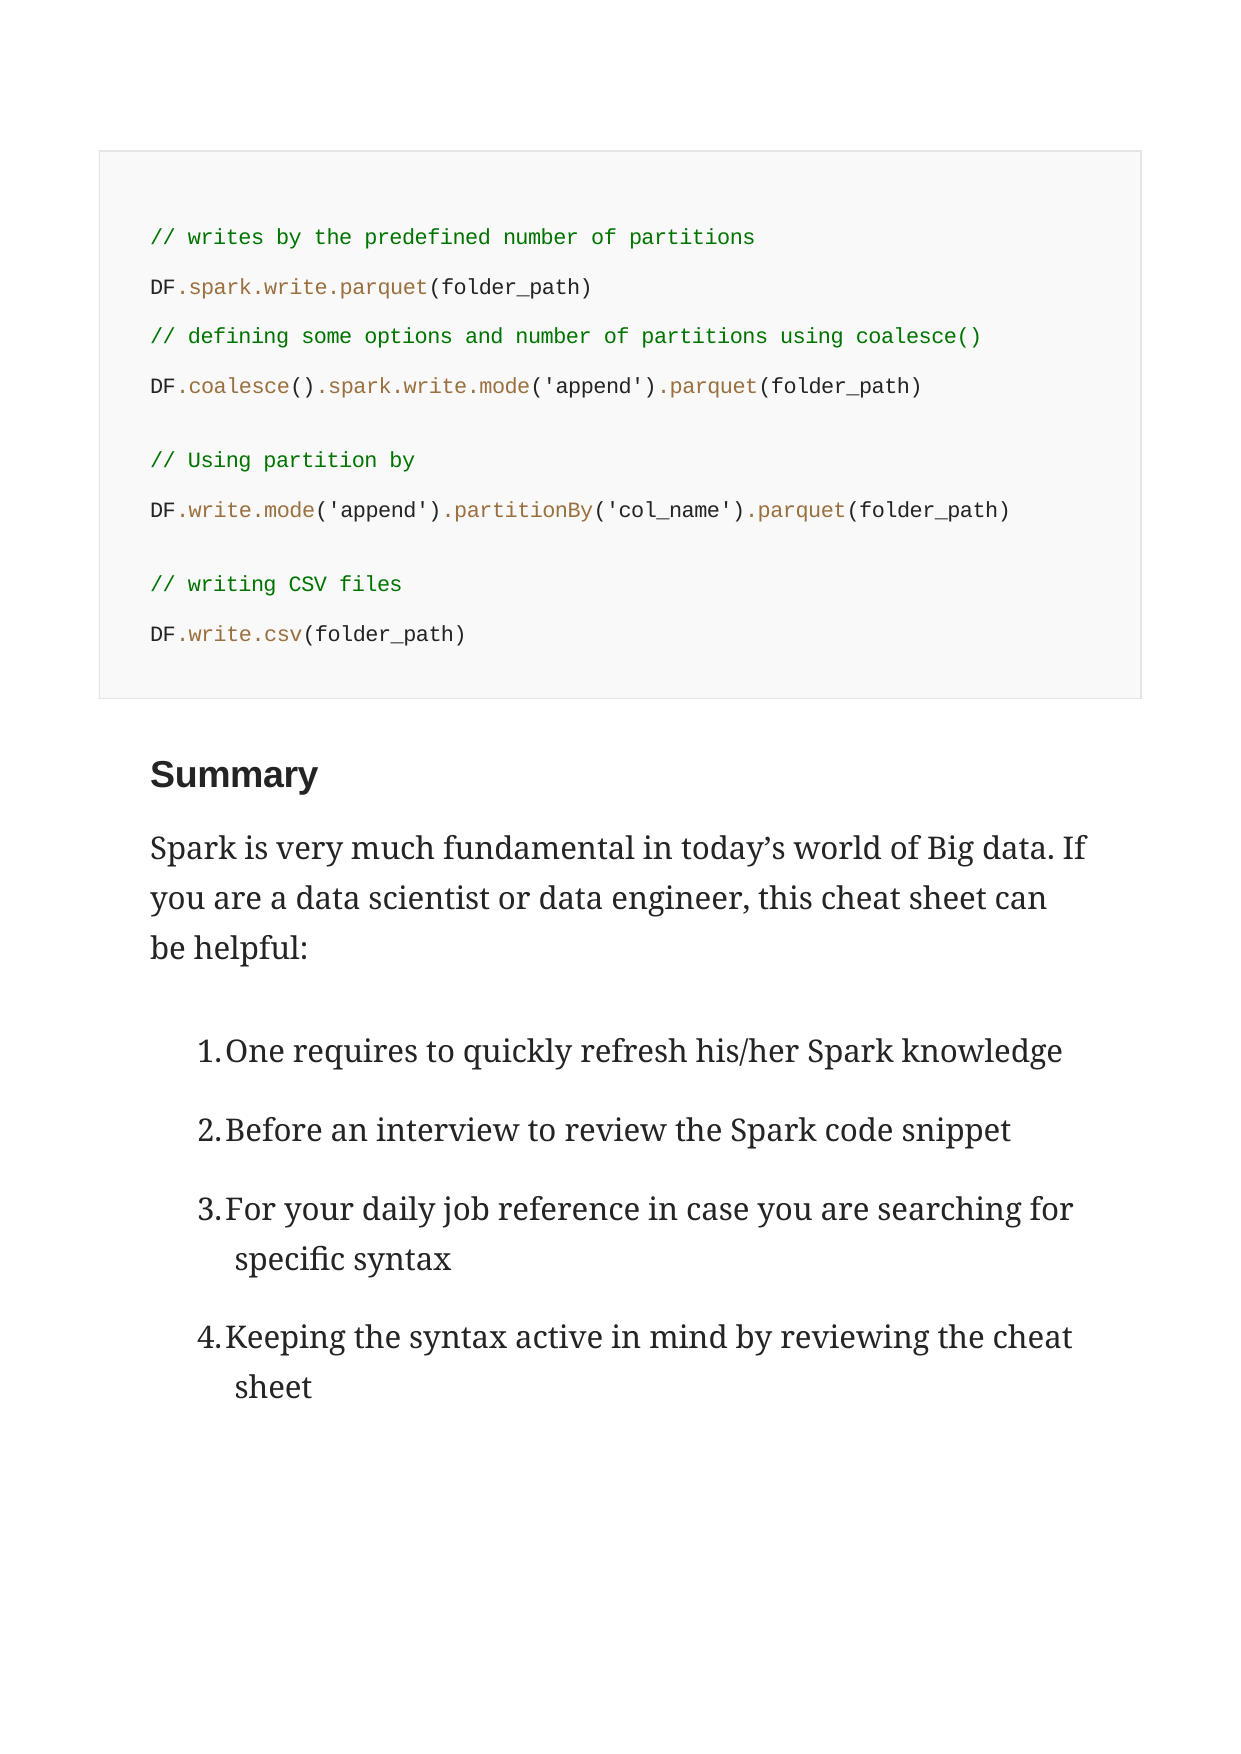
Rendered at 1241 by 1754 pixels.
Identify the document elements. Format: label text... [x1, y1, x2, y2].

list Keeping the syntax active in mind by reviewing the cheat sheet [197, 1308, 1090, 1408]
list Before an interview to review the Spark code snippet [197, 1101, 1090, 1151]
text Summary [150, 748, 1090, 795]
list For your daily job reference in case you are searching for specific syntax [197, 1179, 1090, 1279]
text // writes by the predefined number of partitions DF.spark.write.parquet(folder_path) // defining some options and number of partitions using coalesce() DF.coalesce().spark.write.mode('append').parquet(folder_path) // Using partition by DF.write.mode('append').partitionBy('col_name').parquet(folder_path) // writing CSV files DF.write.csv(folder_path) [100, 152, 1140, 698]
text Spark is very much fundamental in today’s world of Big data. If you are a data scientist or data engineer, this cheat sheet can be helpful: [150, 818, 1090, 968]
list One requires to quickly refresh his/her Spark knowledge [197, 1022, 1090, 1072]
